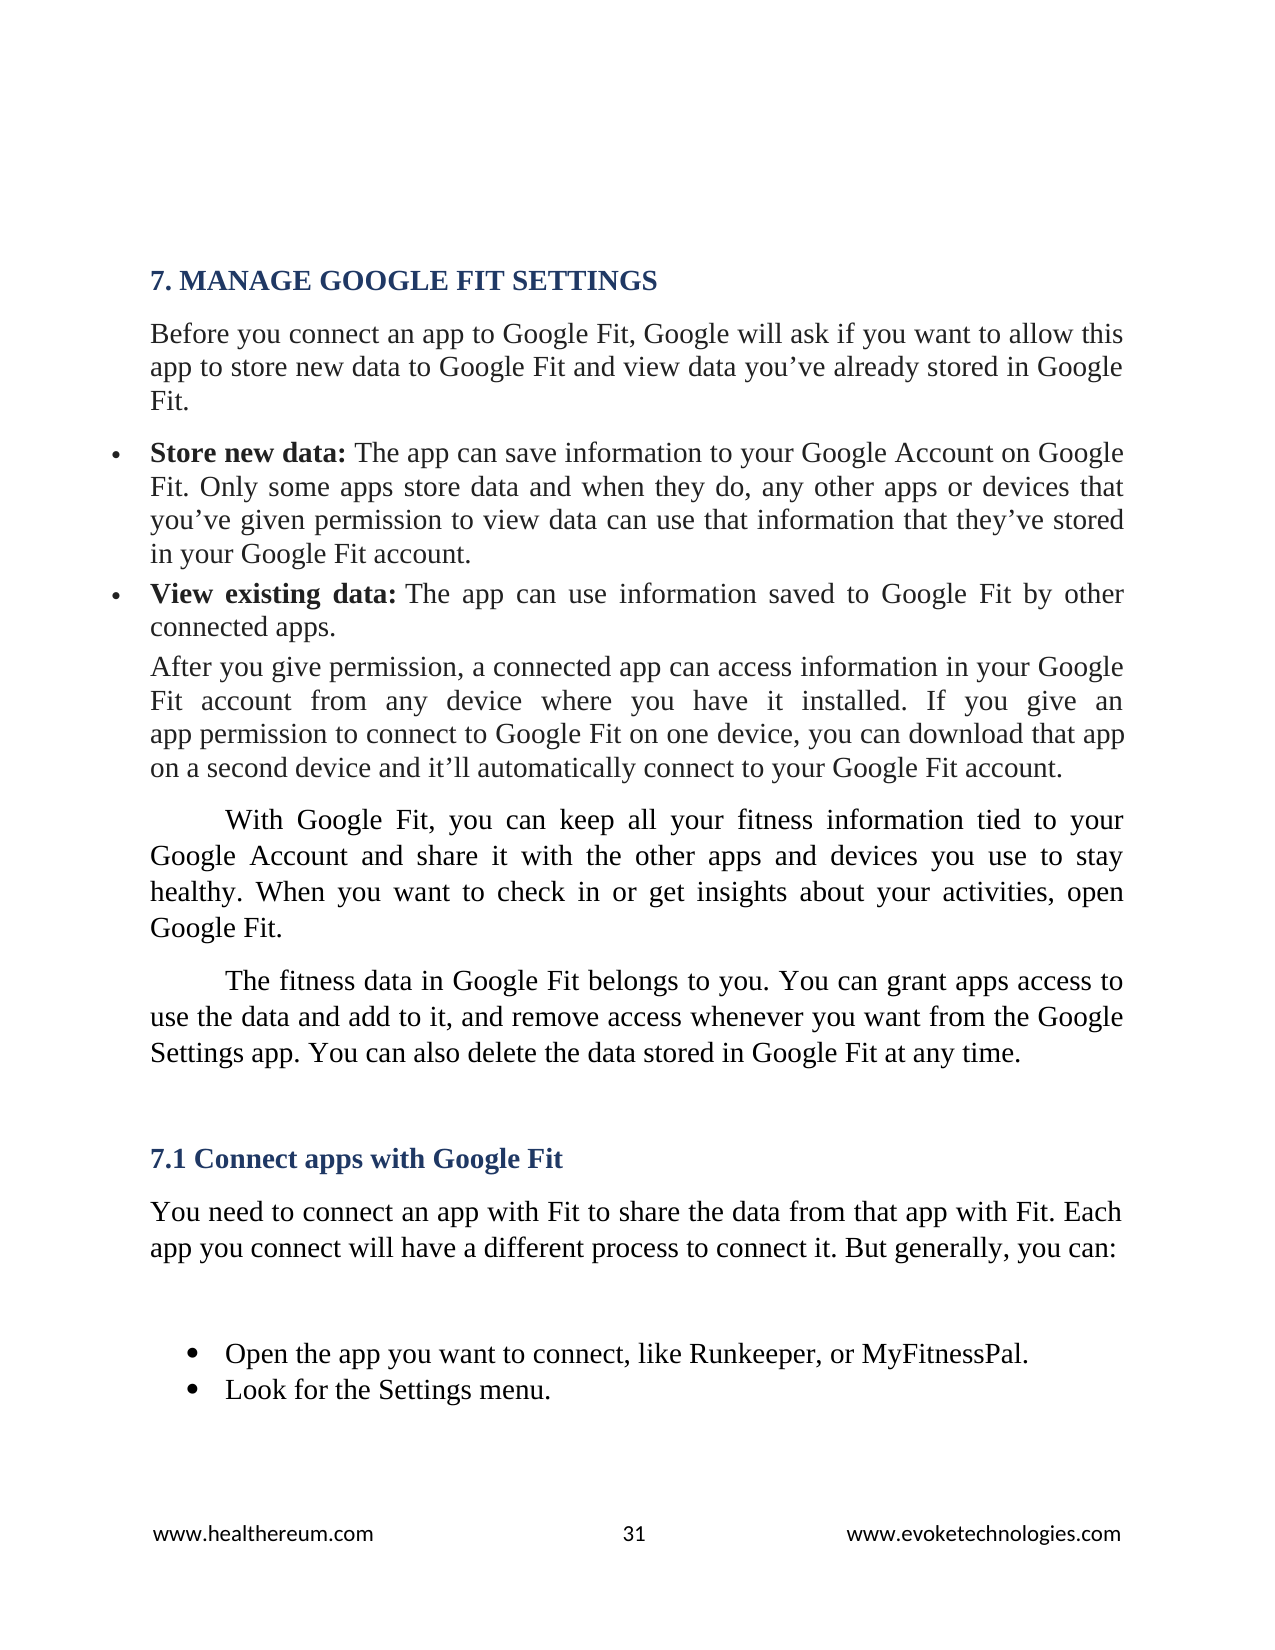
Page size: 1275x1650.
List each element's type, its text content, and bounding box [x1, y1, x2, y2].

text With Google Fit, you can keep all your fitness information tied to your Google Account and share it with the other apps and devices you use to stay healthy. When you want to check in or get insights about your activities, open Google Fit. [150, 802, 1125, 944]
text The fitness data in Google Fit belongs to you. You can grant apps access to use the data and add to it, and remove access whenever you want from the Google Settings app. You can also delete the data stored in Google Fit at any time. [150, 963, 1125, 1069]
list Look for the Settings menu. [187, 1372, 1125, 1406]
text 7.1 Connect apps with Google Fit [150, 1141, 1125, 1175]
text Before you connect an app to Google Fit, Google will ask if you want to allow this app to store new data to Google Fit and view data you’ve already stored in Google Fit. [150, 316, 1125, 417]
list Open the app you want to connect, like Runkeeper, or MyFitnessPal. [187, 1336, 1125, 1369]
text 7. MANAGE GOOGLE FIT SETTINGS [150, 263, 1125, 297]
list Store new data: The app can save information to your Google Account on Google Fit. Only some apps store data and when they do, any other apps or devices that you’ve given permission to view data can use that information that they’ve stored in your Google Fit account. [112, 435, 1125, 569]
text After you give permission, a connected app can access information in your Google Fit account from any device where you have it installed. If you give an app permission to connect to Google Fit on one device, you can download that app on a second device and it’ll automatically connect to your Google Fit account. [150, 649, 1125, 783]
text You need to connect an app with Fit to share the data from that app with Fit. Each app you connect will have a different process to connect it. But generally, you can: [150, 1194, 1125, 1264]
list View existing data: The app can use information saved to Google Fit by other connected apps. [112, 576, 1125, 643]
